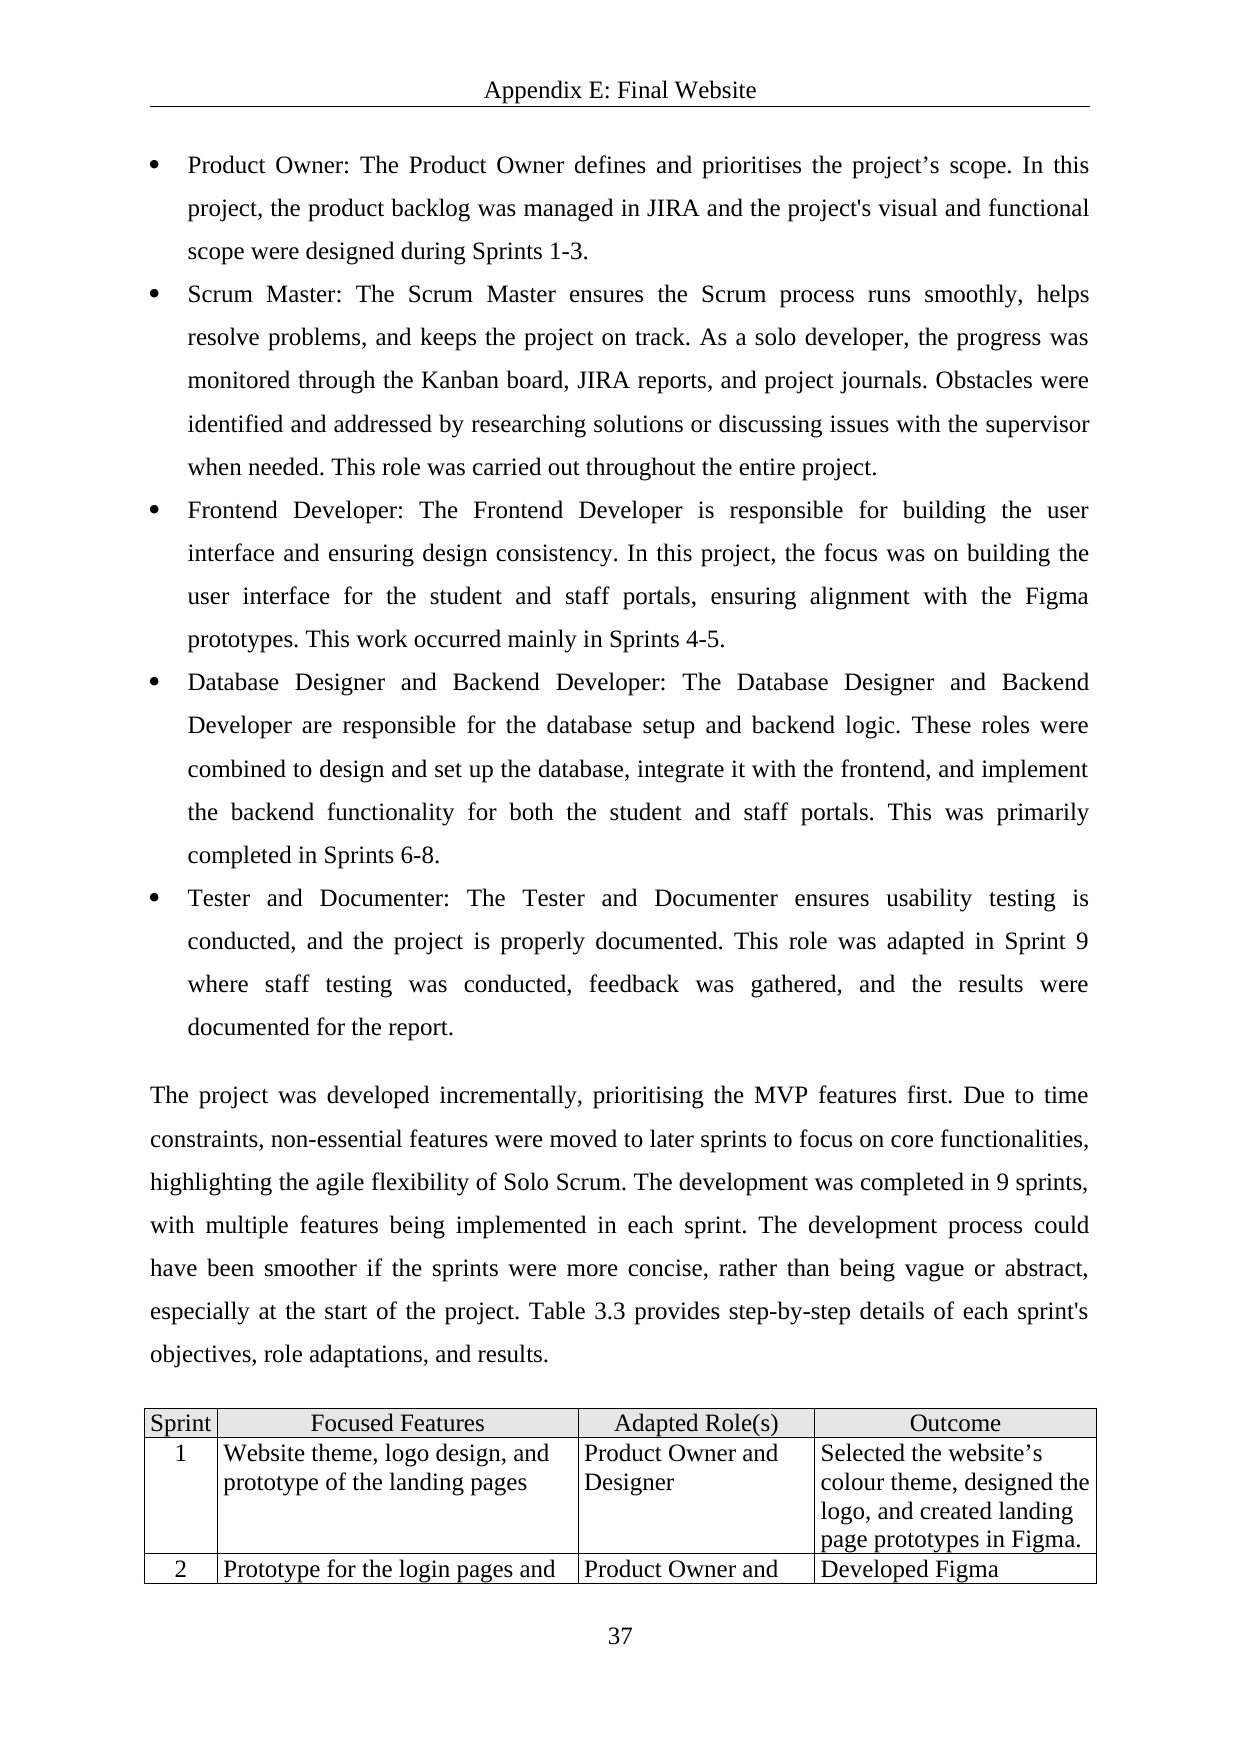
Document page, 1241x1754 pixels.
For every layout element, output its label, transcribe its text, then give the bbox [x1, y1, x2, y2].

list Tester and Documenter: The Tester and Documenter ensures usability testing is conducted, and the project is properly documented. This role was adapted in Sprint 9 where staff testing was conducted, feedback was gathered, and the results were documented for the report. [150, 883, 1090, 1041]
table_cell Product Owner and Designer [579, 1438, 814, 1553]
table_cell 2 [145, 1554, 217, 1583]
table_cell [815, 1554, 1096, 1583]
table_header Outcome [815, 1409, 1096, 1437]
list Database Designer and Backend Developer: The Database Designer and Backend Developer are responsible for the database setup and backend logic. These roles were combined to design and set up the database, integrate it with the frontend, and implement the backend functionality for both the student and staff portals. This was primarily completed in Sprints 6-8. [150, 667, 1090, 869]
table_cell Selected the website’s colour theme, designed the logo, and created landing page prototypes in Figma. [815, 1438, 1096, 1553]
table_header Adapted Role(s) [579, 1409, 814, 1437]
list Scrum Master: The Scrum Master ensures the Scrum process runs smoothly, helps resolve problems, and keeps the project on track. As a solo developer, the progress was monitored through the Kanban board, JIRA reports, and project journals. Obstacles were identified and addressed by researching solutions or discussing issues with the supervisor when needed. This role was carried out throughout the entire project. [150, 279, 1090, 481]
table_header Focused Features [218, 1409, 578, 1437]
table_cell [218, 1554, 578, 1583]
list Frontend Developer: The Frontend Developer is responsible for building the user interface and ensuring design consistency. In this project, the focus was on building the user interface for the student and staff portals, ensuring alignment with the Figma prototypes. This work occurred mainly in Sprints 4-5. [150, 495, 1090, 653]
list Product Owner: The Product Owner defines and prioritises the project’s scope. In this project, the product backlog was managed in JIRA and the project's visual and functional scope were designed during Sprints 1-3. [150, 150, 1090, 265]
table_header Sprint [145, 1409, 217, 1437]
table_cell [579, 1554, 814, 1583]
table_cell Website theme, logo design, and prototype of the landing pages [218, 1438, 578, 1553]
text The project was developed incrementally, prioritising the MVP features first. Due to time constraints, non-essential features were moved to later sprints to focus on core functionalities, highlighting the agile flexibility of Solo Scrum. The development was completed in 9 sprints, with multiple features being implemented in each sprint. The development process could have been smoother if the sprints were more concise, rather than being vague or abstract, especially at the start of the project. Table 3.3 provides step-by-step details of each sprint's objectives, role adaptations, and results. [150, 1081, 1090, 1368]
table_cell 1 [145, 1438, 217, 1553]
